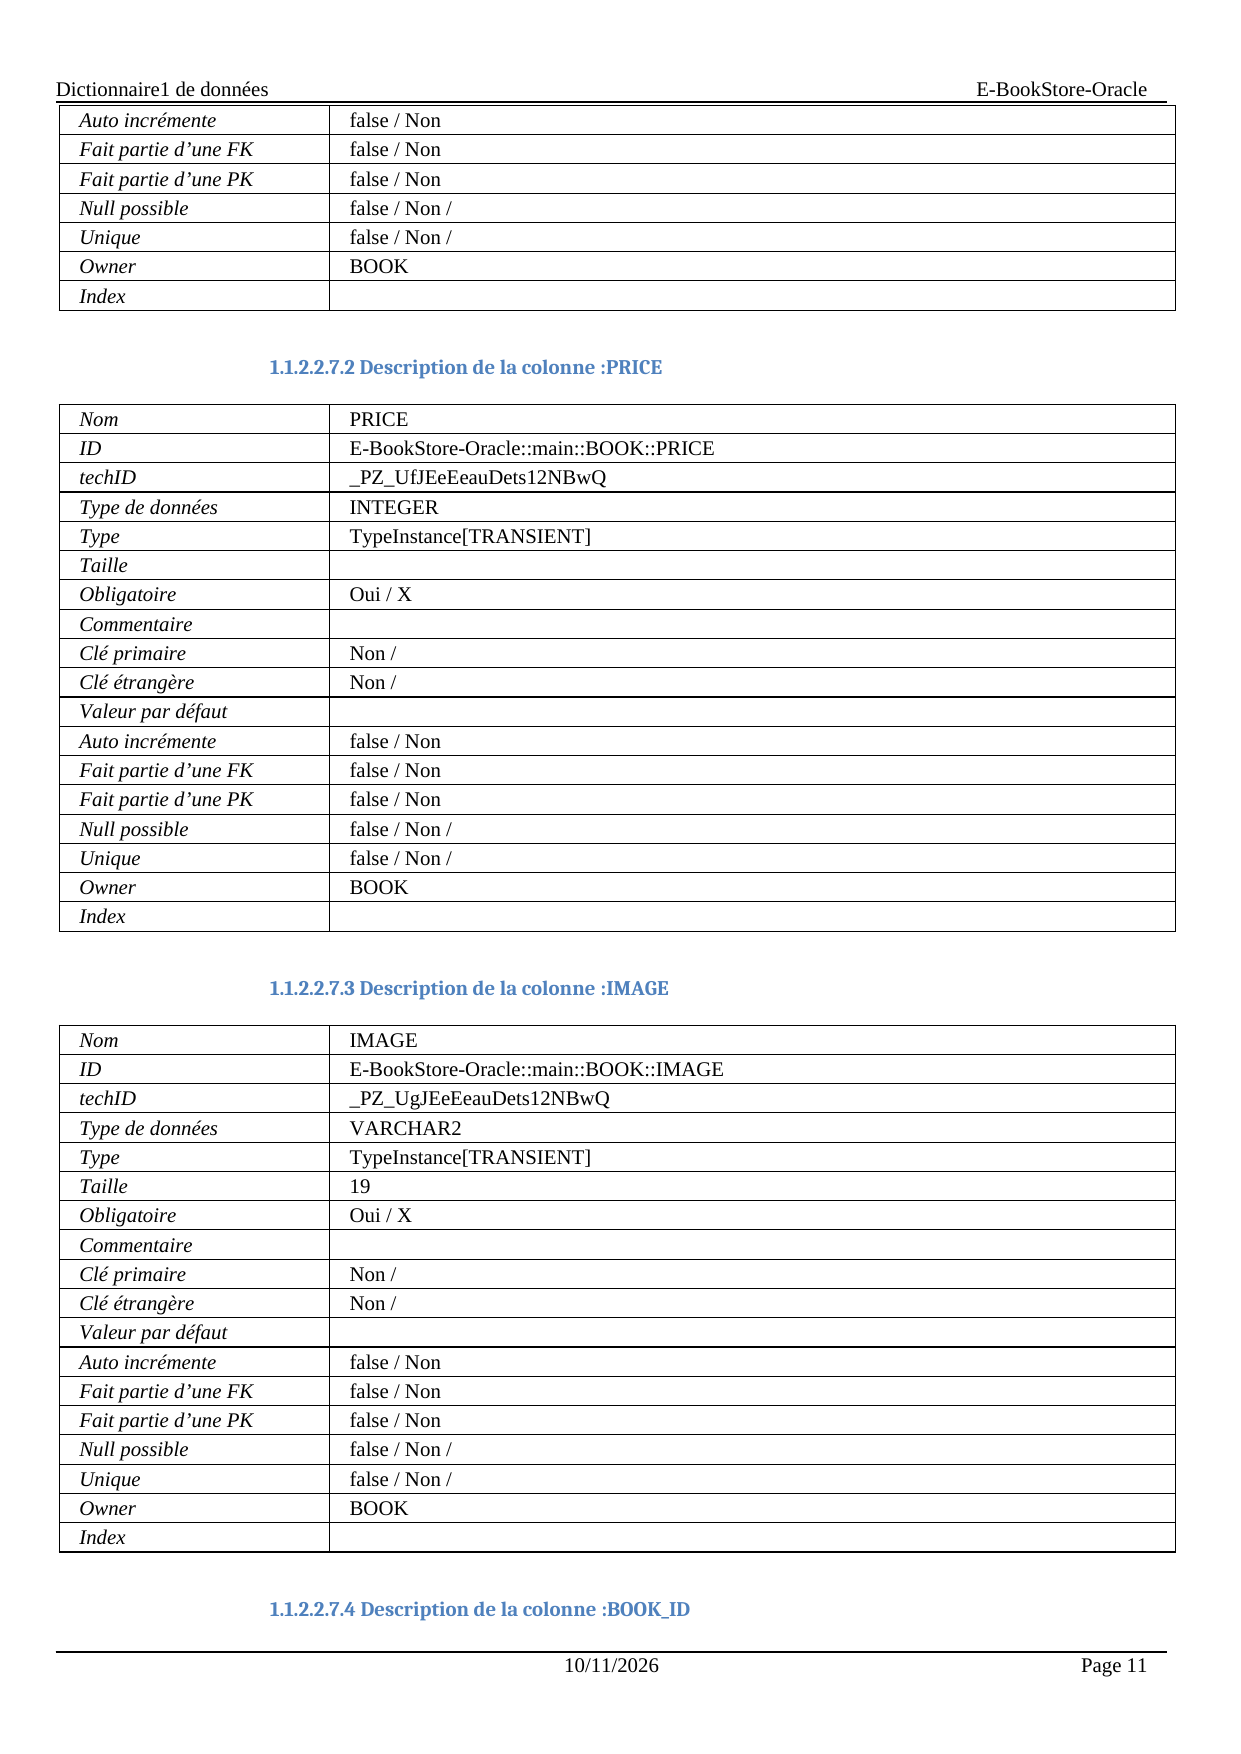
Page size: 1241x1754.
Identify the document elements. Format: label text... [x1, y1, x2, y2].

table_cell false / Non [330, 135, 1175, 163]
table_cell BOOK [330, 252, 1175, 280]
table_cell BOOK [330, 873, 1175, 901]
table_cell false / Non / [330, 223, 1175, 251]
table_cell false / Non [330, 106, 1175, 134]
table_cell techID [60, 1084, 329, 1112]
table_cell Obligatoire [60, 580, 329, 608]
table_cell false / Non / [330, 844, 1175, 872]
table_cell Oui / X [330, 580, 1175, 608]
table_cell false / Non [330, 1406, 1175, 1434]
table_cell Index [60, 281, 329, 310]
table_cell false / Non [330, 1377, 1175, 1405]
table_cell false / Non [330, 1348, 1175, 1376]
table_cell false / Non / [330, 1465, 1175, 1493]
table_cell 19 [330, 1172, 1175, 1200]
table_cell ID [60, 1055, 329, 1083]
table_cell false / Non [330, 727, 1175, 755]
table_cell [330, 610, 1175, 638]
table_cell [330, 698, 1175, 726]
table_cell Commentaire [60, 1230, 329, 1259]
table_cell Clé primaire [60, 1260, 329, 1288]
table_cell Auto incrémente [60, 727, 329, 755]
table_cell Non / [330, 668, 1175, 696]
table_cell Type de données [60, 493, 329, 521]
table_cell Fait partie d’une FK [60, 756, 329, 784]
table_cell Null possible [60, 194, 329, 222]
table_cell false / Non / [330, 1435, 1175, 1463]
table_cell Owner [60, 873, 329, 901]
table_cell [330, 1523, 1175, 1551]
table_cell Index [60, 902, 329, 931]
table_cell BOOK [330, 1494, 1175, 1522]
table_cell Obligatoire [60, 1201, 329, 1229]
table_cell TypeInstance[TRANSIENT] [330, 522, 1175, 550]
table_cell Non / [330, 1260, 1175, 1288]
table_cell Fait partie d’une PK [60, 164, 329, 193]
table_cell _PZ_UgJEeEeauDets12NBwQ [330, 1084, 1175, 1112]
table_cell false / Non / [330, 194, 1175, 222]
table_cell Fait partie d’une FK [60, 1377, 329, 1405]
table_cell false / Non [330, 164, 1175, 193]
table_cell Null possible [60, 815, 329, 843]
table_cell Unique [60, 1465, 329, 1493]
subtitle Description de la colonne :PRICE [270, 356, 1175, 379]
table_cell [330, 1230, 1175, 1259]
table_header Nom [60, 405, 329, 433]
table_cell [330, 902, 1175, 931]
table_cell Clé primaire [60, 639, 329, 667]
table_cell Commentaire [60, 610, 329, 638]
table_cell Type [60, 1143, 329, 1171]
table_cell Fait partie d’une PK [60, 1406, 329, 1434]
table_cell Taille [60, 551, 329, 579]
table_cell Fait partie d’une FK [60, 135, 329, 163]
table_cell Unique [60, 223, 329, 251]
table_header Nom [60, 1026, 329, 1054]
table_header IMAGE [330, 1026, 1175, 1054]
table_cell Clé étrangère [60, 1289, 329, 1317]
table_cell Fait partie d’une PK [60, 785, 329, 813]
table_cell Type de données [60, 1113, 329, 1142]
table_cell Type [60, 522, 329, 550]
table_cell E-BookStore-Oracle::main::BOOK::IMAGE [330, 1055, 1175, 1083]
table_cell Clé étrangère [60, 668, 329, 696]
table_cell false / Non [330, 756, 1175, 784]
table_cell VARCHAR2 [330, 1113, 1175, 1142]
table_cell ID [60, 434, 329, 462]
table_cell INTEGER [330, 493, 1175, 521]
table_cell Valeur par défaut [60, 698, 329, 726]
table_cell Null possible [60, 1435, 329, 1463]
table_cell E-BookStore-Oracle::main::BOOK::PRICE [330, 434, 1175, 462]
table_cell _PZ_UfJEeEeauDets12NBwQ [330, 463, 1175, 491]
table_cell Unique [60, 844, 329, 872]
table_cell Oui / X [330, 1201, 1175, 1229]
table_cell Non / [330, 639, 1175, 667]
table_cell [330, 1318, 1175, 1346]
table_cell [330, 281, 1175, 310]
table_cell Owner [60, 1494, 329, 1522]
table_cell false / Non [330, 785, 1175, 813]
table_cell techID [60, 463, 329, 491]
table_cell TypeInstance[TRANSIENT] [330, 1143, 1175, 1171]
table_cell Taille [60, 1172, 329, 1200]
table_cell Valeur par défaut [60, 1318, 329, 1346]
table_cell false / Non / [330, 815, 1175, 843]
table_cell Auto incrémente [60, 1348, 329, 1376]
table_cell Auto incrémente [60, 106, 329, 134]
table_cell [330, 551, 1175, 579]
subtitle Description de la colonne :BOOK_ID [270, 1597, 1175, 1621]
table_cell Non / [330, 1289, 1175, 1317]
table_header PRICE [330, 405, 1175, 433]
subtitle Description de la colonne :IMAGE [270, 976, 1175, 1000]
table_cell Owner [60, 252, 329, 280]
table_cell Index [60, 1523, 329, 1551]
